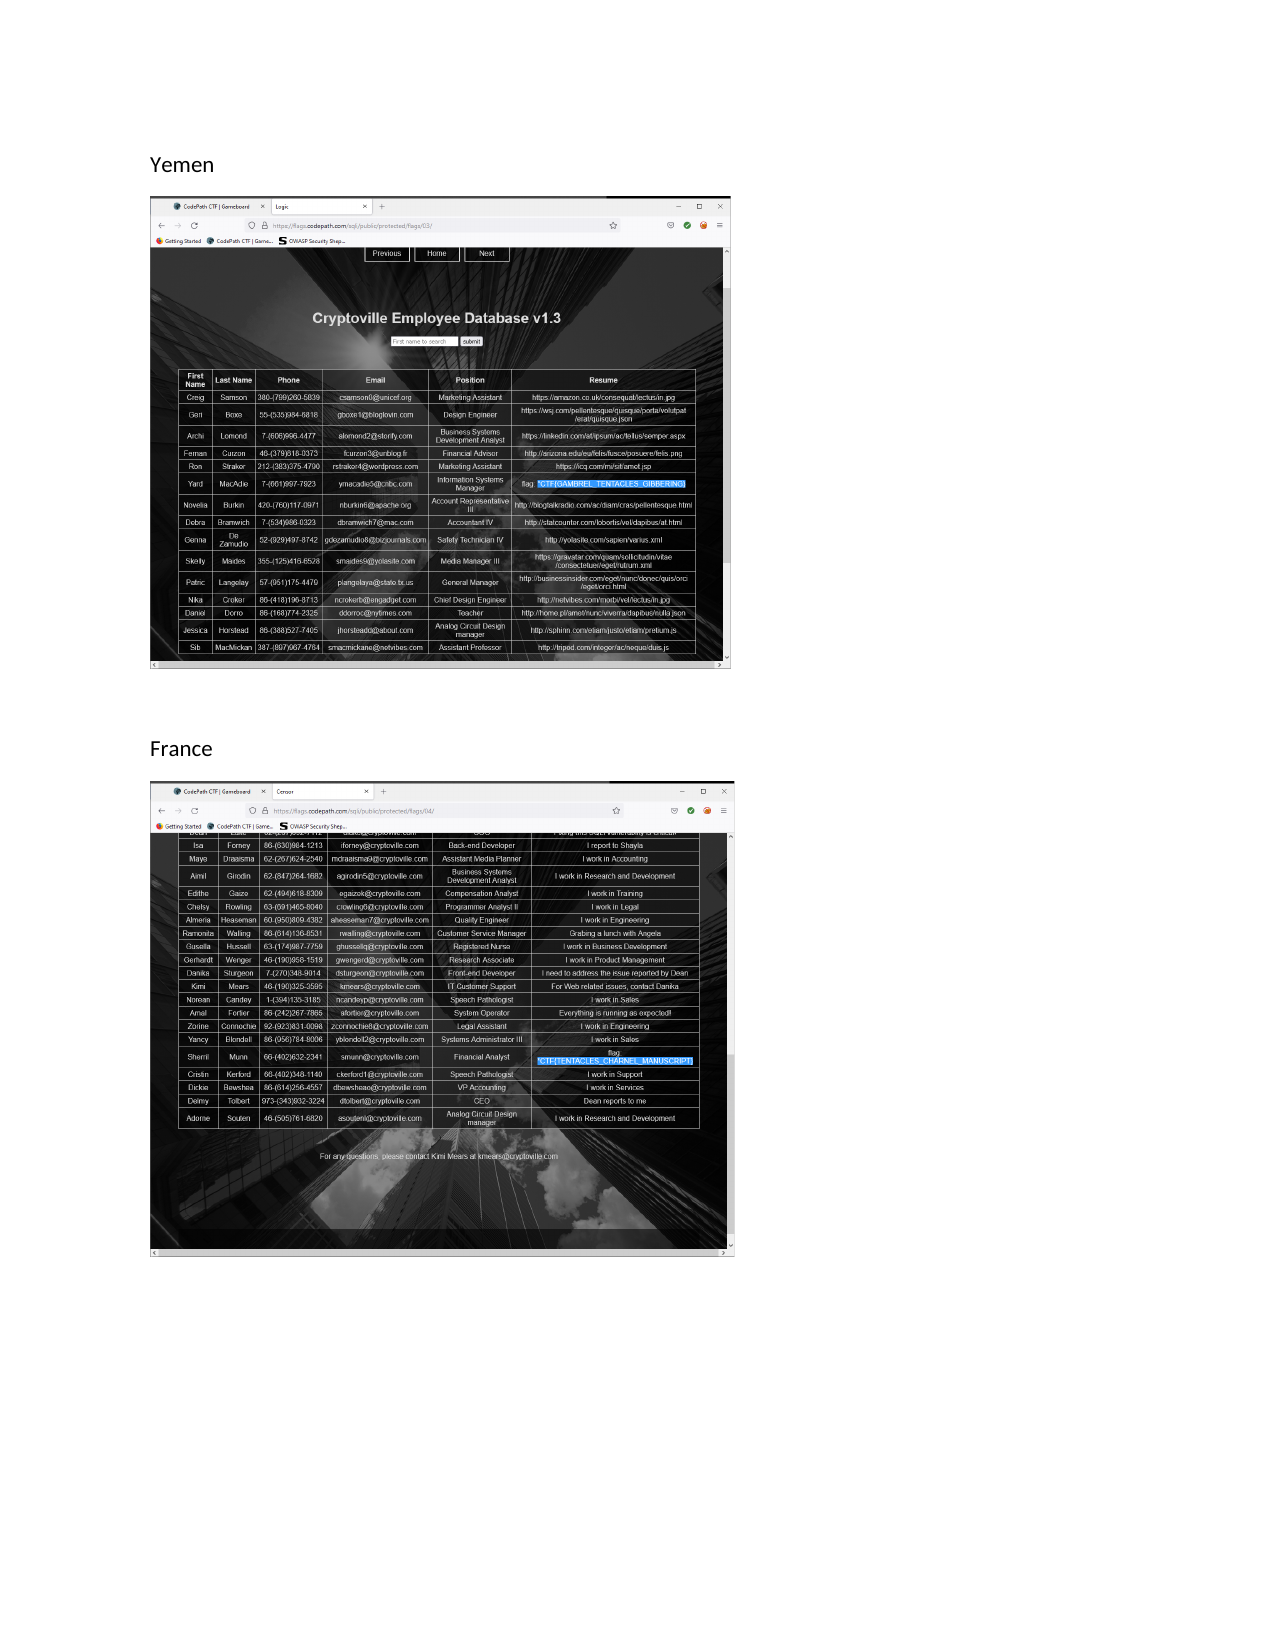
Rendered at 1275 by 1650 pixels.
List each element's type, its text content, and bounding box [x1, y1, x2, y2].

picture [150, 781, 735, 1257]
text France [150, 734, 1125, 762]
picture [150, 196, 731, 669]
text Yemen [150, 150, 1125, 178]
